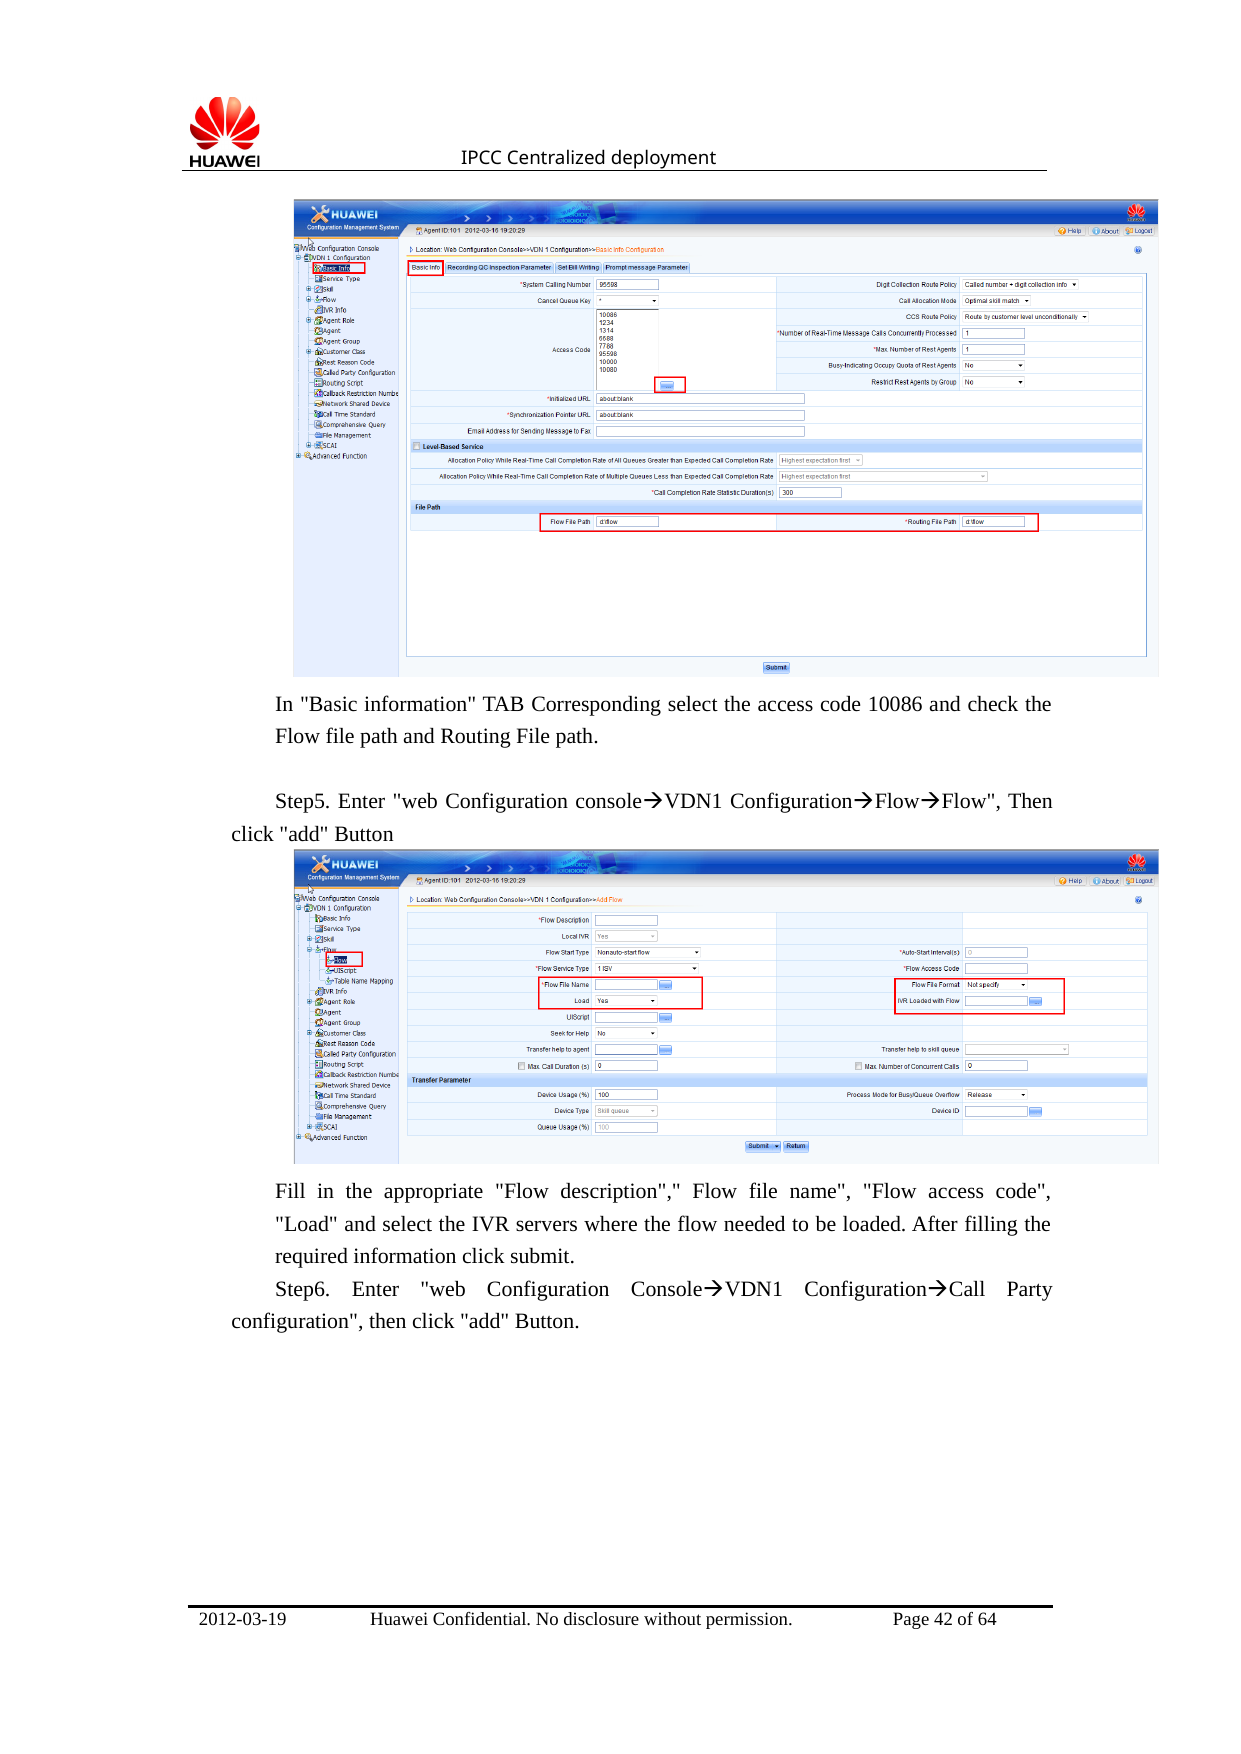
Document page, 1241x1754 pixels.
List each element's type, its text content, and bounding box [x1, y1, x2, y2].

picture [190, 97, 260, 167]
text Step5. Enter "web Configuration consoleVDN1 ConfigurationFlowFlow", Then click "add" Button [231, 784, 1053, 849]
picture [293, 849, 1159, 1164]
text Step6. Enter "web Configuration ConsoleVDN1 ConfigurationCall Party configuration", then click "add" Button. [231, 1272, 1053, 1337]
text Fill in the appropriate "Flow description"," Flow file name", "Flow access code", "Load" and select the IVR servers where the flow needed to be loaded. After filling the required information click submit. [275, 1174, 1053, 1272]
picture [293, 199, 1159, 677]
text In "Basic information" TAB Corresponding select the access code 10086 and check the Flow file path and Routing File path. [275, 687, 1053, 752]
